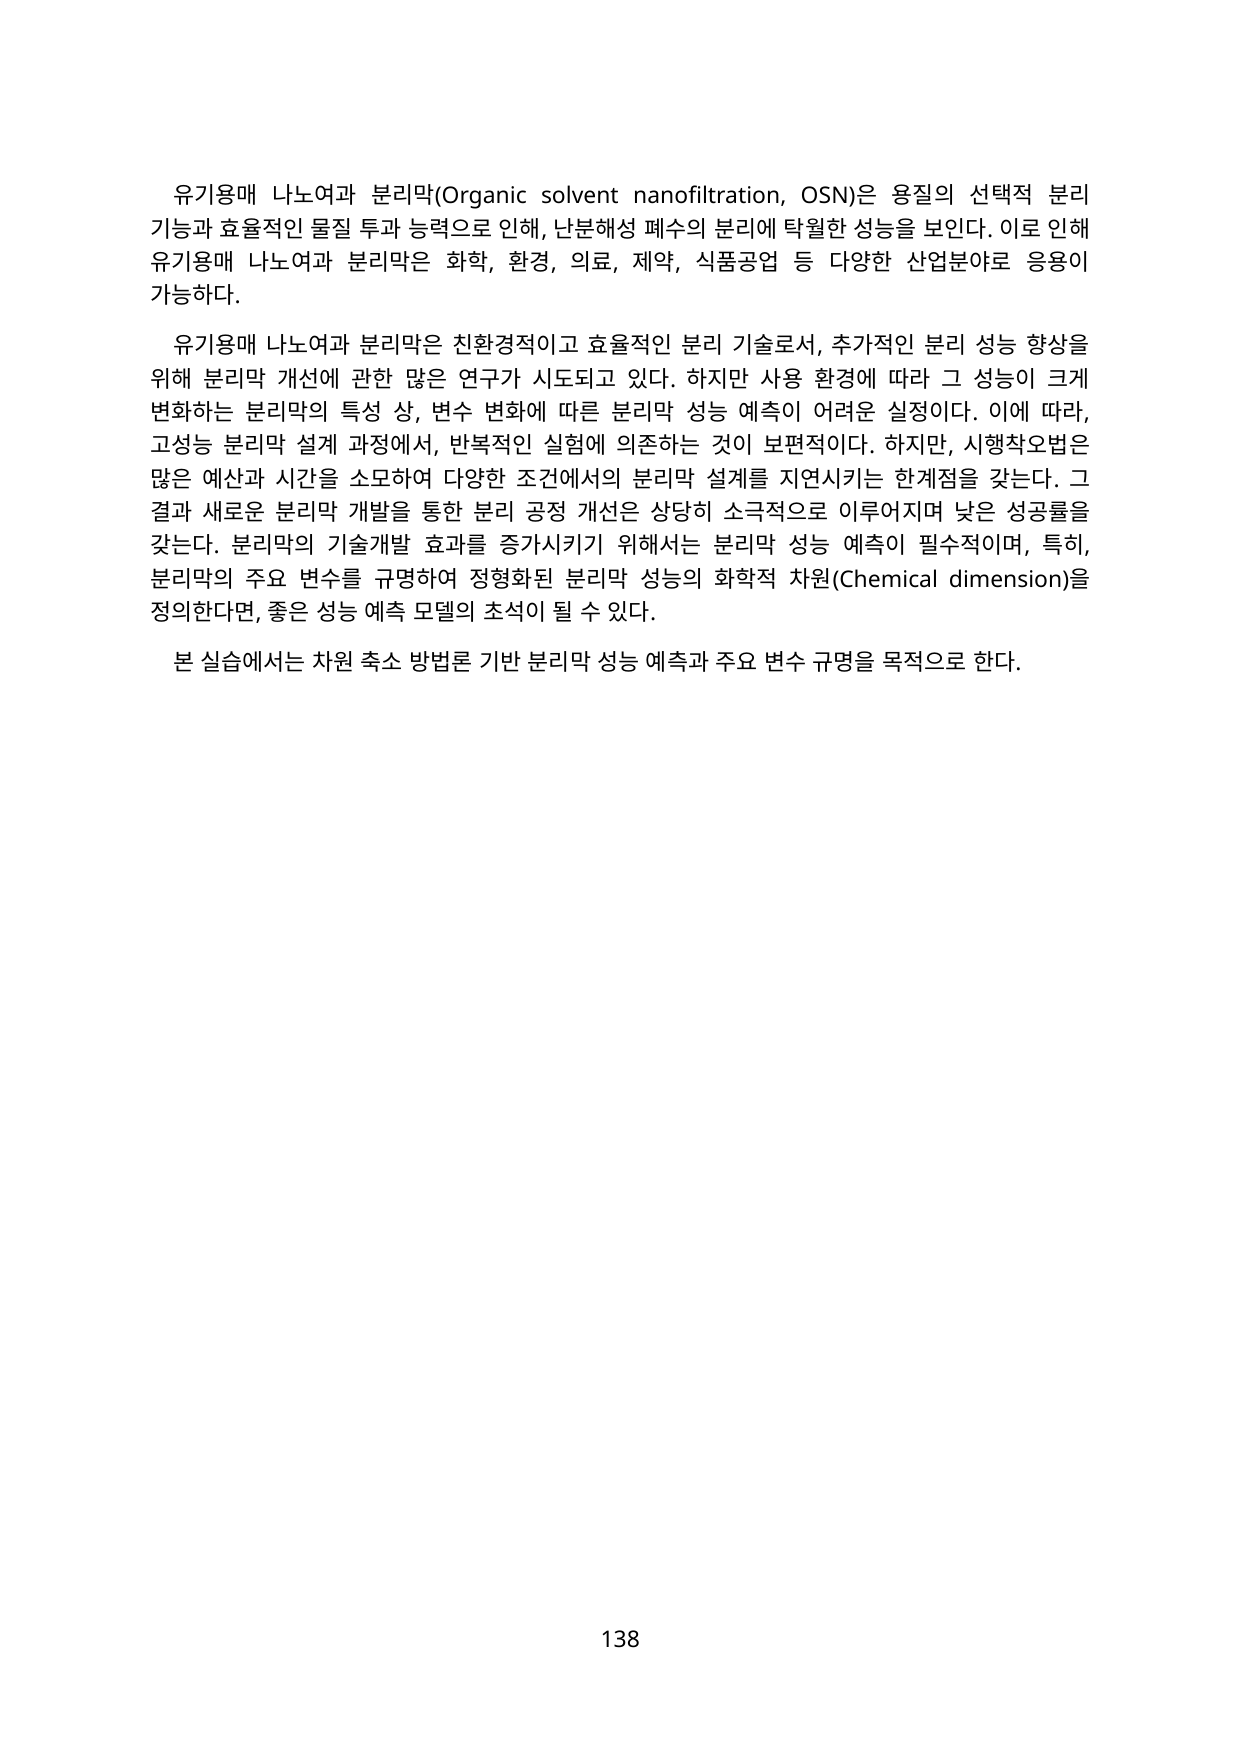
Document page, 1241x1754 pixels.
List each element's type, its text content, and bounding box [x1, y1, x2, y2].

text 유기용매 나노여과 분리막(Organic solvent nanofiltration, OSN)은 용질의 선택적 분리 기능과 효율적인 물질 투과 능력으로 인해, 난분해성 폐수의 분리에 탁월한 성능을 보인다. 이로 인해 유기용매 나노여과 분리막은 화학, 환경, 의료, 제약, 식품공업 등 다양한 산업분야로 응용이 가능하다. [150, 177, 1090, 311]
text 본 실습에서는 차원 축소 방법론 기반 분리막 성능 예측과 주요 변수 규명을 목적으로 한다. [150, 644, 1090, 677]
text 유기용매 나노여과 분리막은 친환경적이고 효율적인 분리 기술로서, 추가적인 분리 성능 향상을 위해 분리막 개선에 관한 많은 연구가 시도되고 있다. 하지만 사용 환경에 따라 그 성능이 크게 변화하는 분리막의 특성 상, 변수 변화에 따른 분리막 성능 예측이 어려운 실정이다. 이에 따라, 고성능 분리막 설계 과정에서, 반복적인 실험에 의존하는 것이 보편적이다. 하지만, 시행착오법은 많은 예산과 시간을 소모하여 다양한 조건에서의 분리막 설계를 지연시키는 한계점을 갖는다. 그 결과 새로운 분리막 개발을 통한 분리 공정 개선은 상당히 소극적으로 이루어지며 낮은 성공률을 갖는다. 분리막의 기술개발 효과를 증가시키기 위해서는 분리막 성능 예측이 필수적이며, 특히, 분리막의 주요 변수를 규명하여 정형화된 분리막 성능의 화학적 차원(Chemical dimension)을 정의한다면, 좋은 성능 예측 모델의 초석이 될 수 있다. [150, 327, 1090, 627]
